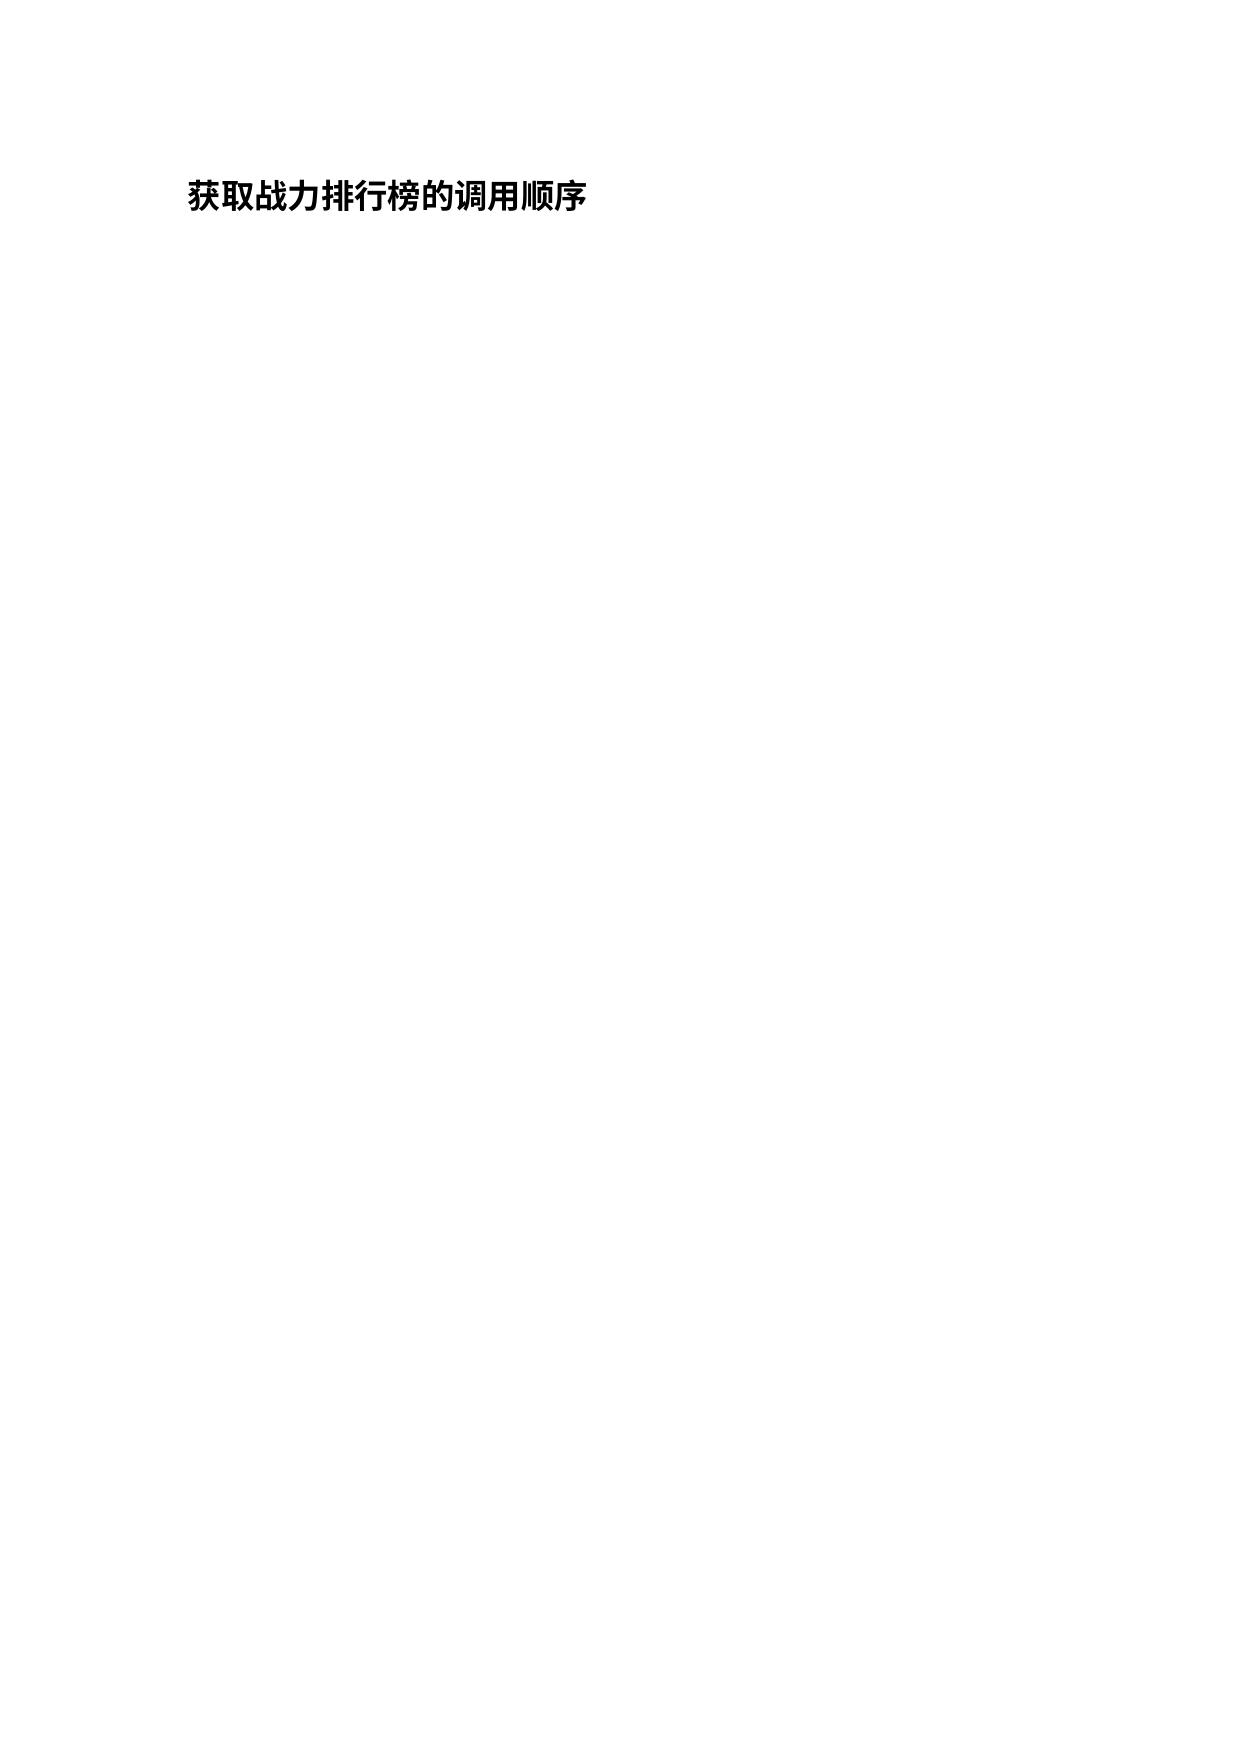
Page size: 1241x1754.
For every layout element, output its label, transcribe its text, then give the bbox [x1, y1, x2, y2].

subtitle 获取战力排行榜的调用顺序 [187, 162, 1053, 227]
